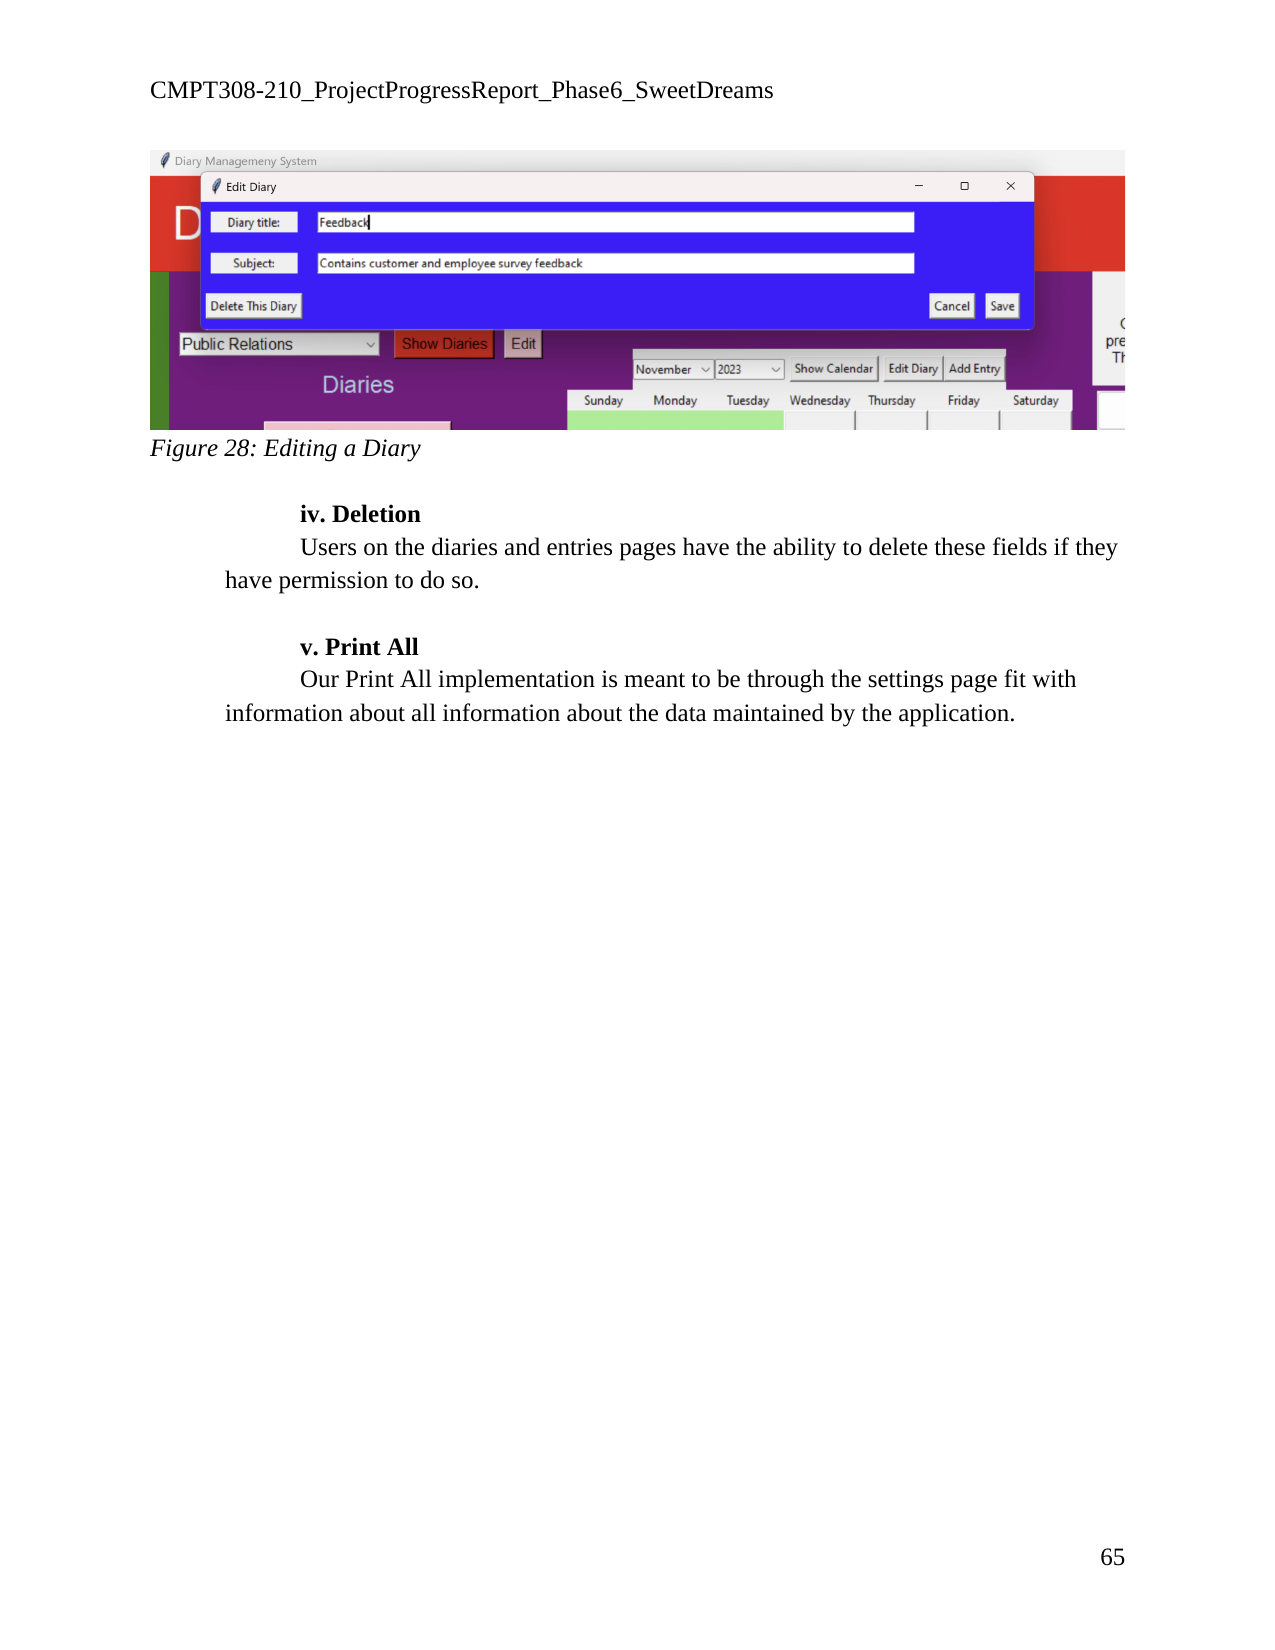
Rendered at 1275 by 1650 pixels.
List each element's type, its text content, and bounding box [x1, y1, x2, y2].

text Our Print All implementation is meant to be through the settings page fit with information about all information about the data maintained by the application. [225, 664, 1125, 726]
subtitle iv. Deletion [225, 499, 1125, 528]
subtitle Figure 28: Editing a Diary [150, 433, 1125, 462]
text Users on the diaries and entries pages have the ability to delete these fields if they have permission to do so. [225, 532, 1125, 594]
subtitle v. Print All [225, 632, 1125, 660]
picture [150, 150, 1125, 430]
